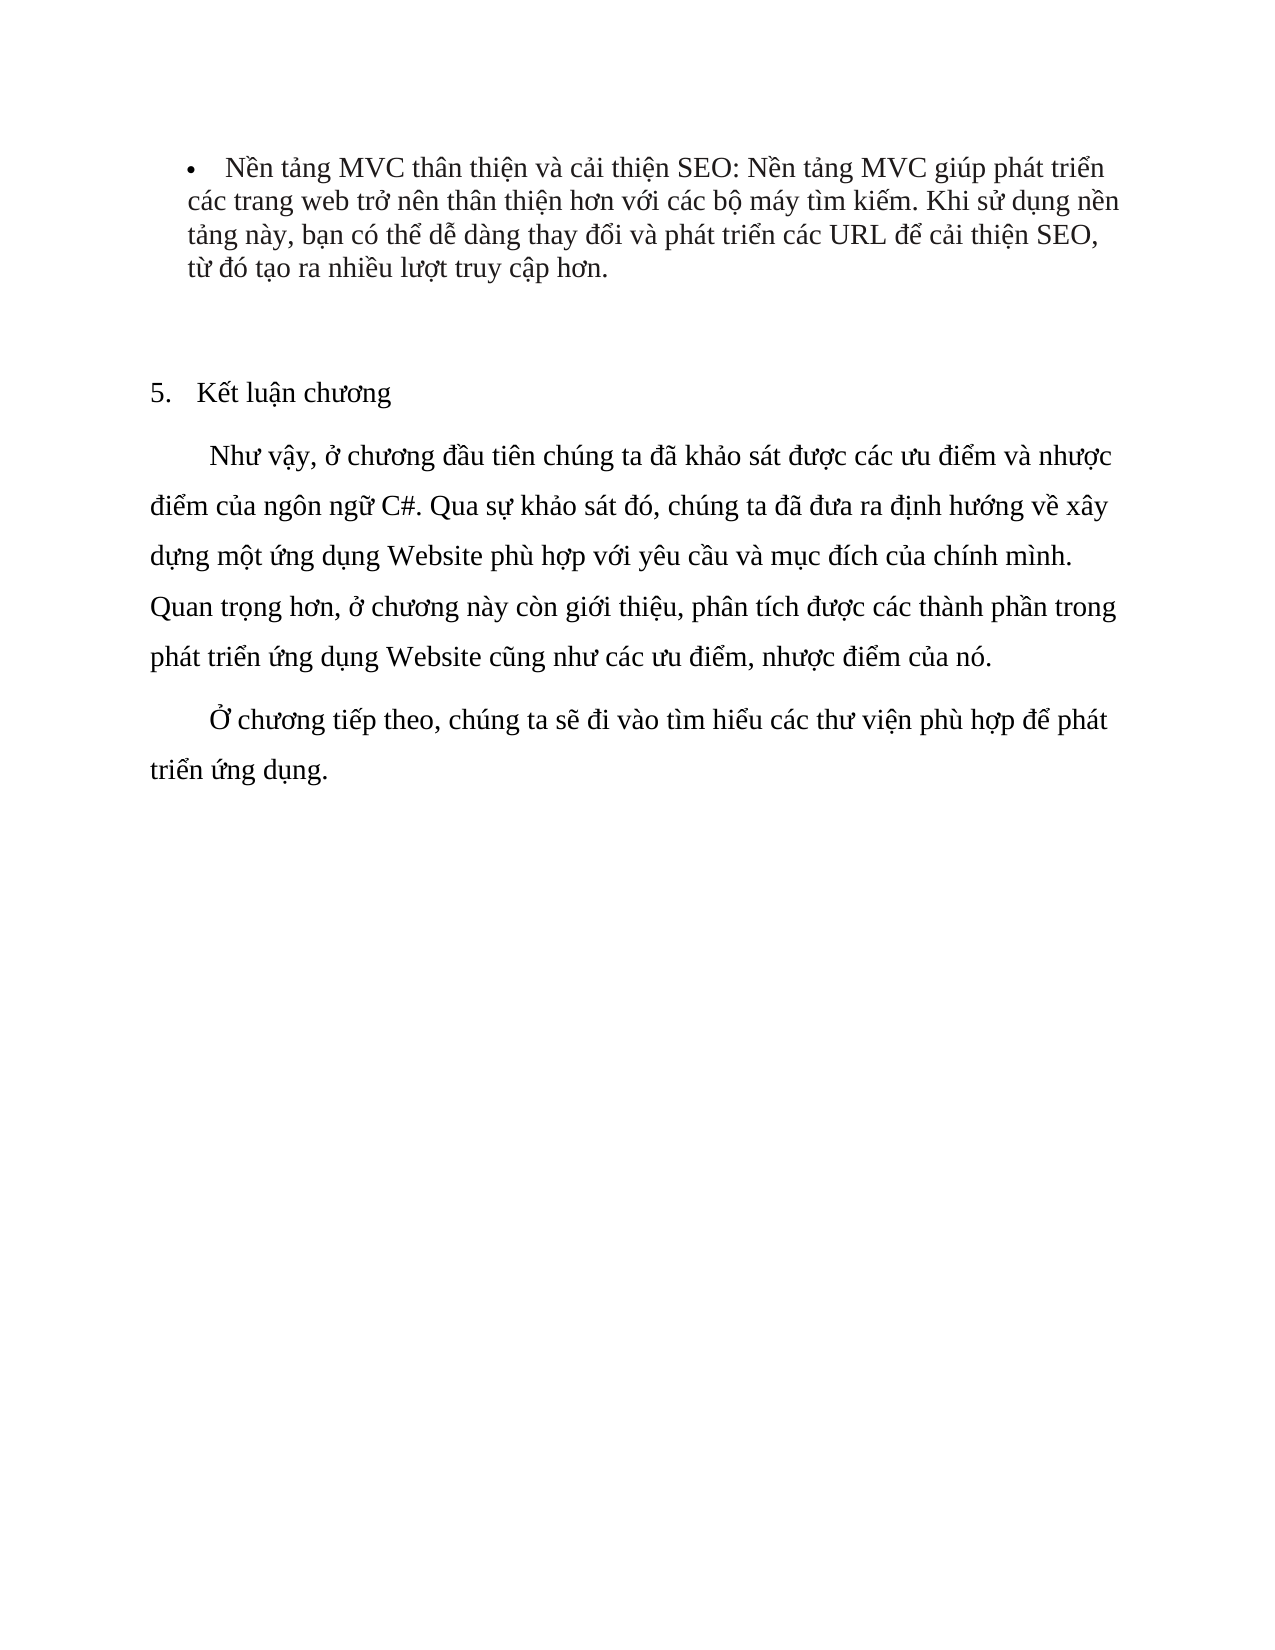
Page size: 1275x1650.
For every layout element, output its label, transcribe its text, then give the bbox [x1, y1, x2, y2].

text Như vậy, ở chương đầu tiên chúng ta đã khảo sát được các ưu điểm và nhược điểm của ngôn ngữ C#. Qua sự khảo sát đó, chúng ta đã đưa ra định hướng về xây dựng một ứng dụng Website phù hợp với yêu cầu và mục đích của chính mình. Quan trọng hơn, ở chương này còn giới thiệu, phân tích được các thành phần trong phát triển ứng dụng Website cũng như các ưu điểm, nhược điểm của nó. [150, 438, 1125, 673]
list Kết luận chương [150, 375, 1125, 408]
text Ở chương tiếp theo, chúng ta sẽ đi vào tìm hiểu các thư viện phù hợp để phát triển ứng dụng. [150, 702, 1125, 786]
list Nền tảng MVC thân thiện và cải thiện SEO: Nền tảng MVC giúp phát triển các trang web trở nên thân thiện hơn với các bộ máy tìm kiếm. Khi sử dụng nền tảng này, bạn có thể dễ dàng thay đổi và phát triển các URL để cải thiện SEO, từ đó tạo ra nhiều lượt truy cập hơn. [187, 150, 1125, 284]
